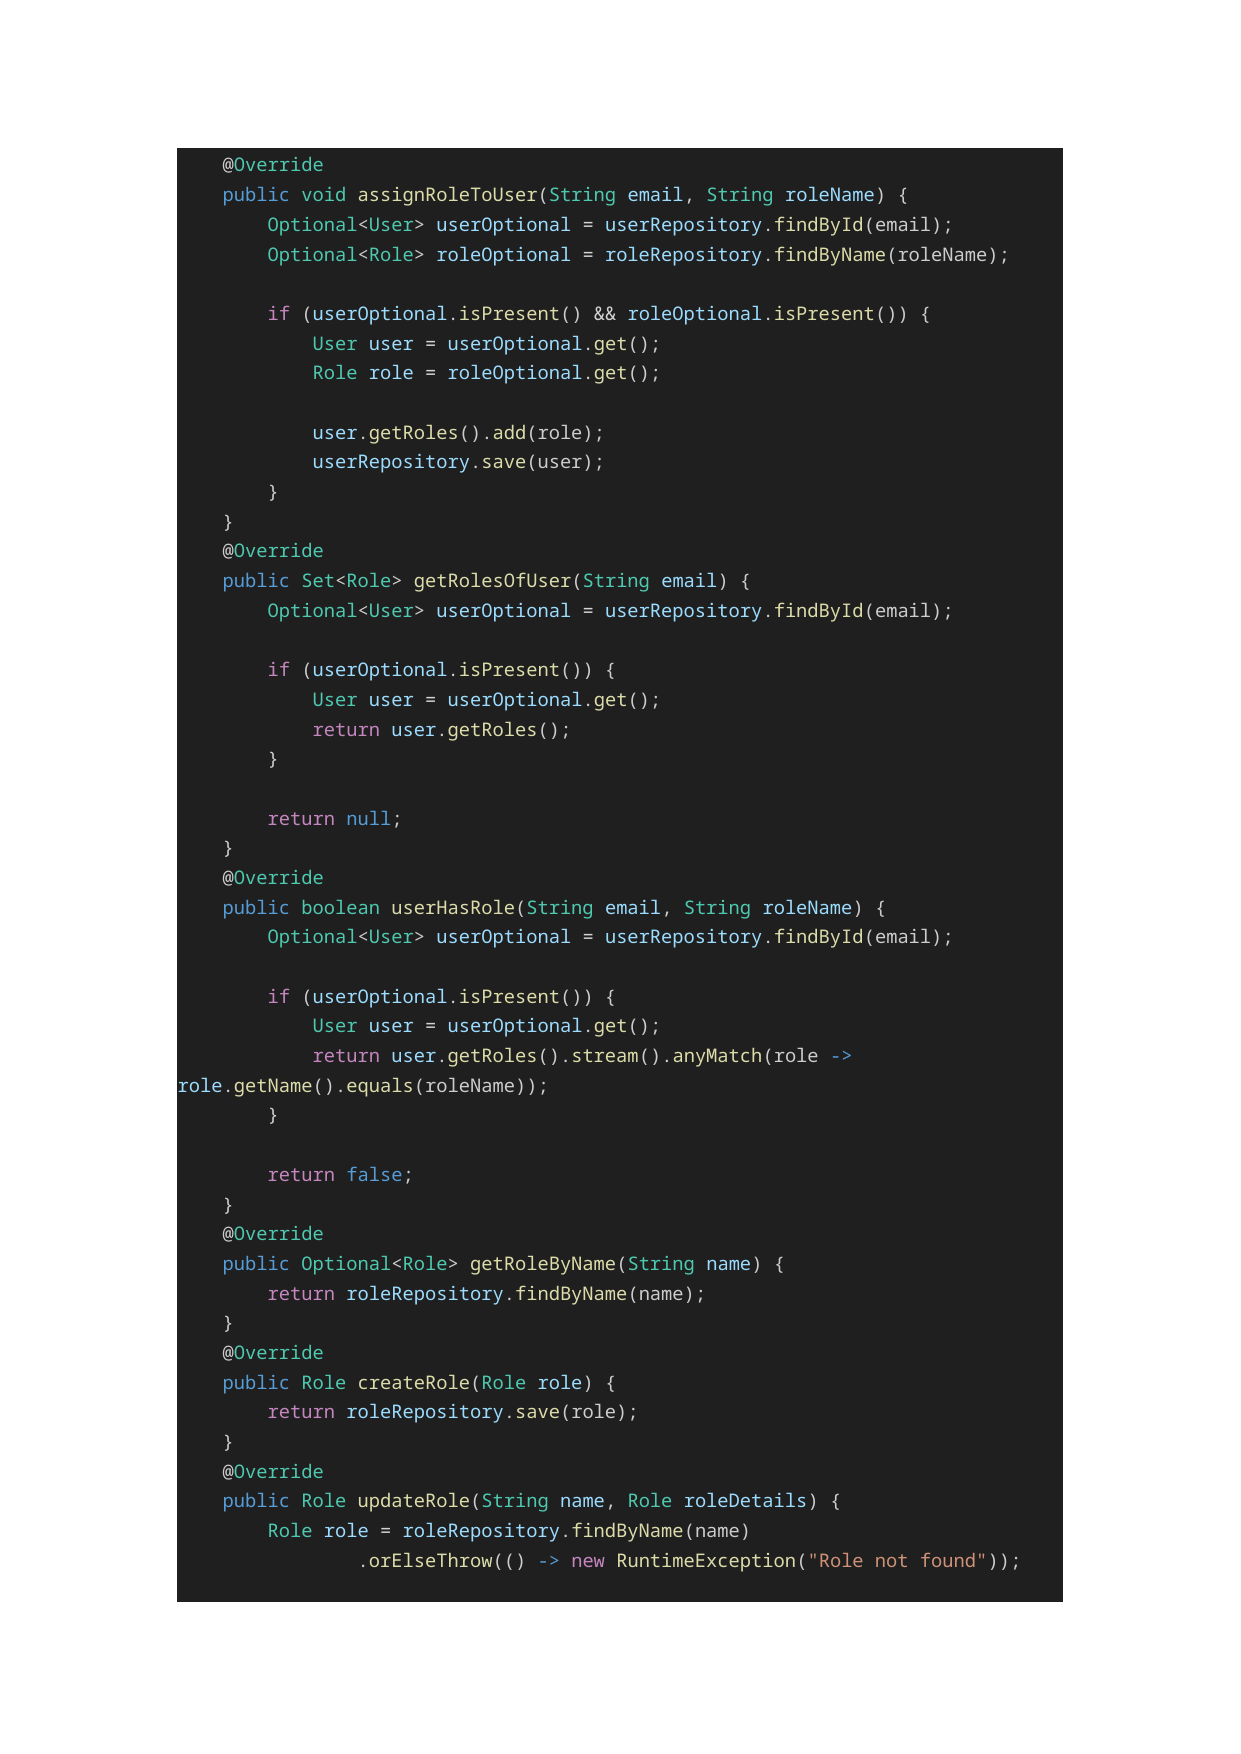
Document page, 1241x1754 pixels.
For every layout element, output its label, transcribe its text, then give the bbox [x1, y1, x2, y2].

text return roleRepository.findByName(name); [177, 1276, 1063, 1305]
text if (userOptional.isPresent()) { [177, 979, 1063, 1008]
text if (userOptional.isPresent() && roleOptional.isPresent()) { [177, 296, 1063, 326]
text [177, 1513, 1063, 1543]
text userRepository.save(user); [177, 444, 1063, 474]
text public Role updateRole(String name, Role roleDetails) { [177, 1483, 1063, 1513]
text public Role createRole(Role role) { [177, 1365, 1063, 1394]
text public void assignRoleToUser(String email, String roleName) { [177, 177, 1063, 207]
text } [177, 830, 1063, 860]
text @Override [177, 860, 1063, 890]
text @Override [177, 148, 1063, 177]
text return false; [177, 1157, 1063, 1187]
text user.getRoles().add(role); [177, 415, 1063, 444]
text return user.getRoles().stream().anyMatch(role -> role.getName().equals(roleName)); [177, 1038, 1063, 1098]
text return null; [177, 801, 1063, 830]
text .orElseThrow(() -> new RuntimeException("Role not found")); [177, 1543, 1063, 1573]
text public Optional<Role> getRoleByName(String name) { [177, 1246, 1063, 1276]
text Optional<User> userOptional = userRepository.findById(email); [177, 593, 1063, 623]
text @Override [177, 1335, 1063, 1365]
text } [177, 741, 1063, 771]
text Role role = roleOptional.get(); [177, 355, 1063, 385]
text } [177, 1098, 1063, 1127]
text User user = userOptional.get(); [177, 326, 1063, 355]
text public Set<Role> getRolesOfUser(String email) { [177, 563, 1063, 593]
text } [177, 1305, 1063, 1335]
text @Override [177, 533, 1063, 563]
text if (userOptional.isPresent()) { [177, 652, 1063, 682]
text Optional<User> userOptional = userRepository.findById(email); [177, 207, 1063, 237]
text User user = userOptional.get(); [177, 682, 1063, 712]
text @Override [177, 1216, 1063, 1246]
text @Override [177, 1454, 1063, 1483]
text Optional<Role> roleOptional = roleRepository.findByName(roleName); [177, 237, 1063, 266]
text Optional<User> userOptional = userRepository.findById(email); [177, 919, 1063, 949]
text User user = userOptional.get(); [177, 1008, 1063, 1038]
text } [177, 474, 1063, 504]
text } [177, 504, 1063, 533]
text return user.getRoles(); [177, 712, 1063, 741]
text return roleRepository.save(role); [177, 1394, 1063, 1424]
text } [177, 1187, 1063, 1216]
text } [177, 1424, 1063, 1454]
text public boolean userHasRole(String email, String roleName) { [177, 890, 1063, 919]
